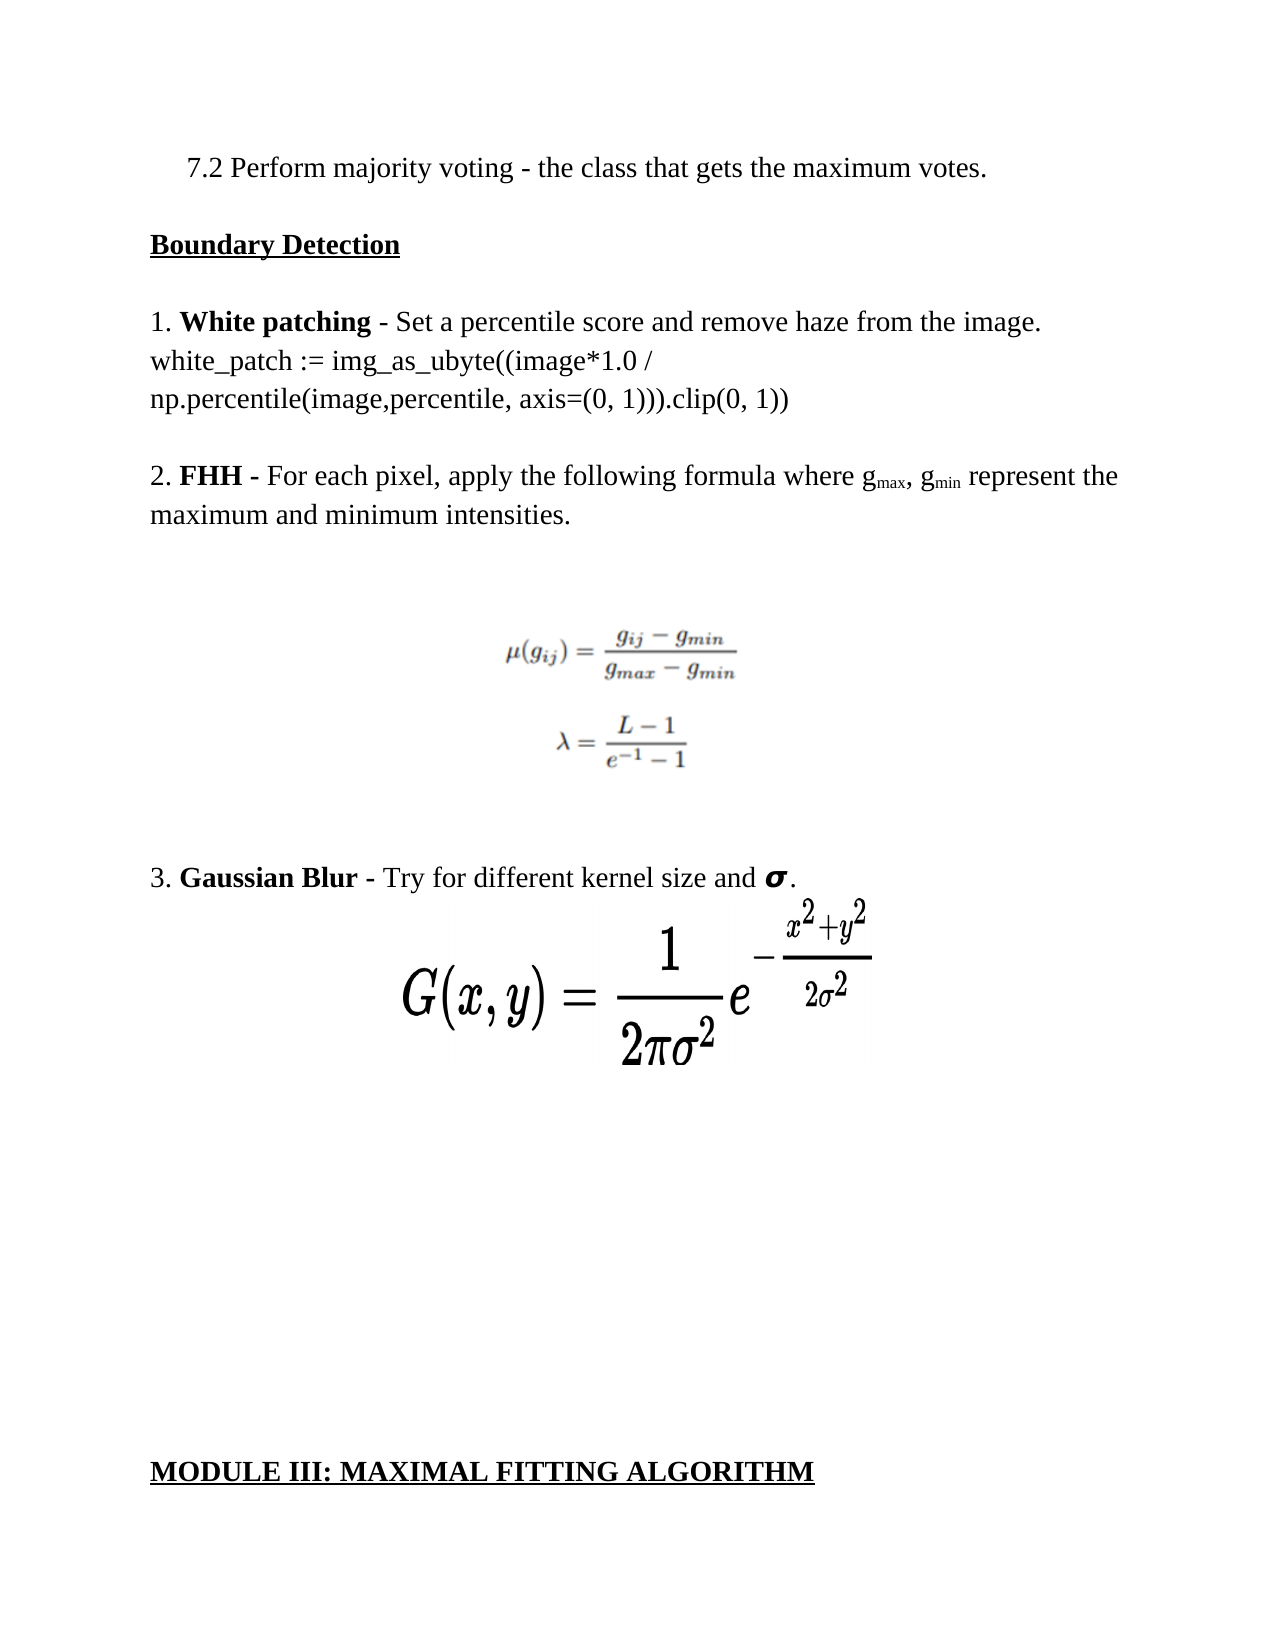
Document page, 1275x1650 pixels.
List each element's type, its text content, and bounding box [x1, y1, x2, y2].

picture [403, 898, 872, 1065]
picture [483, 612, 792, 779]
text Boundary Detection [150, 227, 1125, 261]
text 1. White patching - Set a percentile score and remove haze from the image. white_patch := img_as_ubyte((image*1.0 / np.percentile(image,percentile, axis=(0, 1))).clip(0, 1)) [150, 304, 1125, 415]
text 2. FHH - For each pixel, apply the following formula where gmax, gmin represent the maximum and minimum intensities. [150, 458, 1125, 530]
text 3. Gaussian Blur - Try for different kernel size and 𝞼. [150, 860, 1125, 893]
text MODULE III: MAXIMAL FITTING ALGORITHM [339, 1454, 1125, 1488]
text 7.2 Perform majority voting - the class that gets the maximum votes. [150, 150, 1125, 183]
